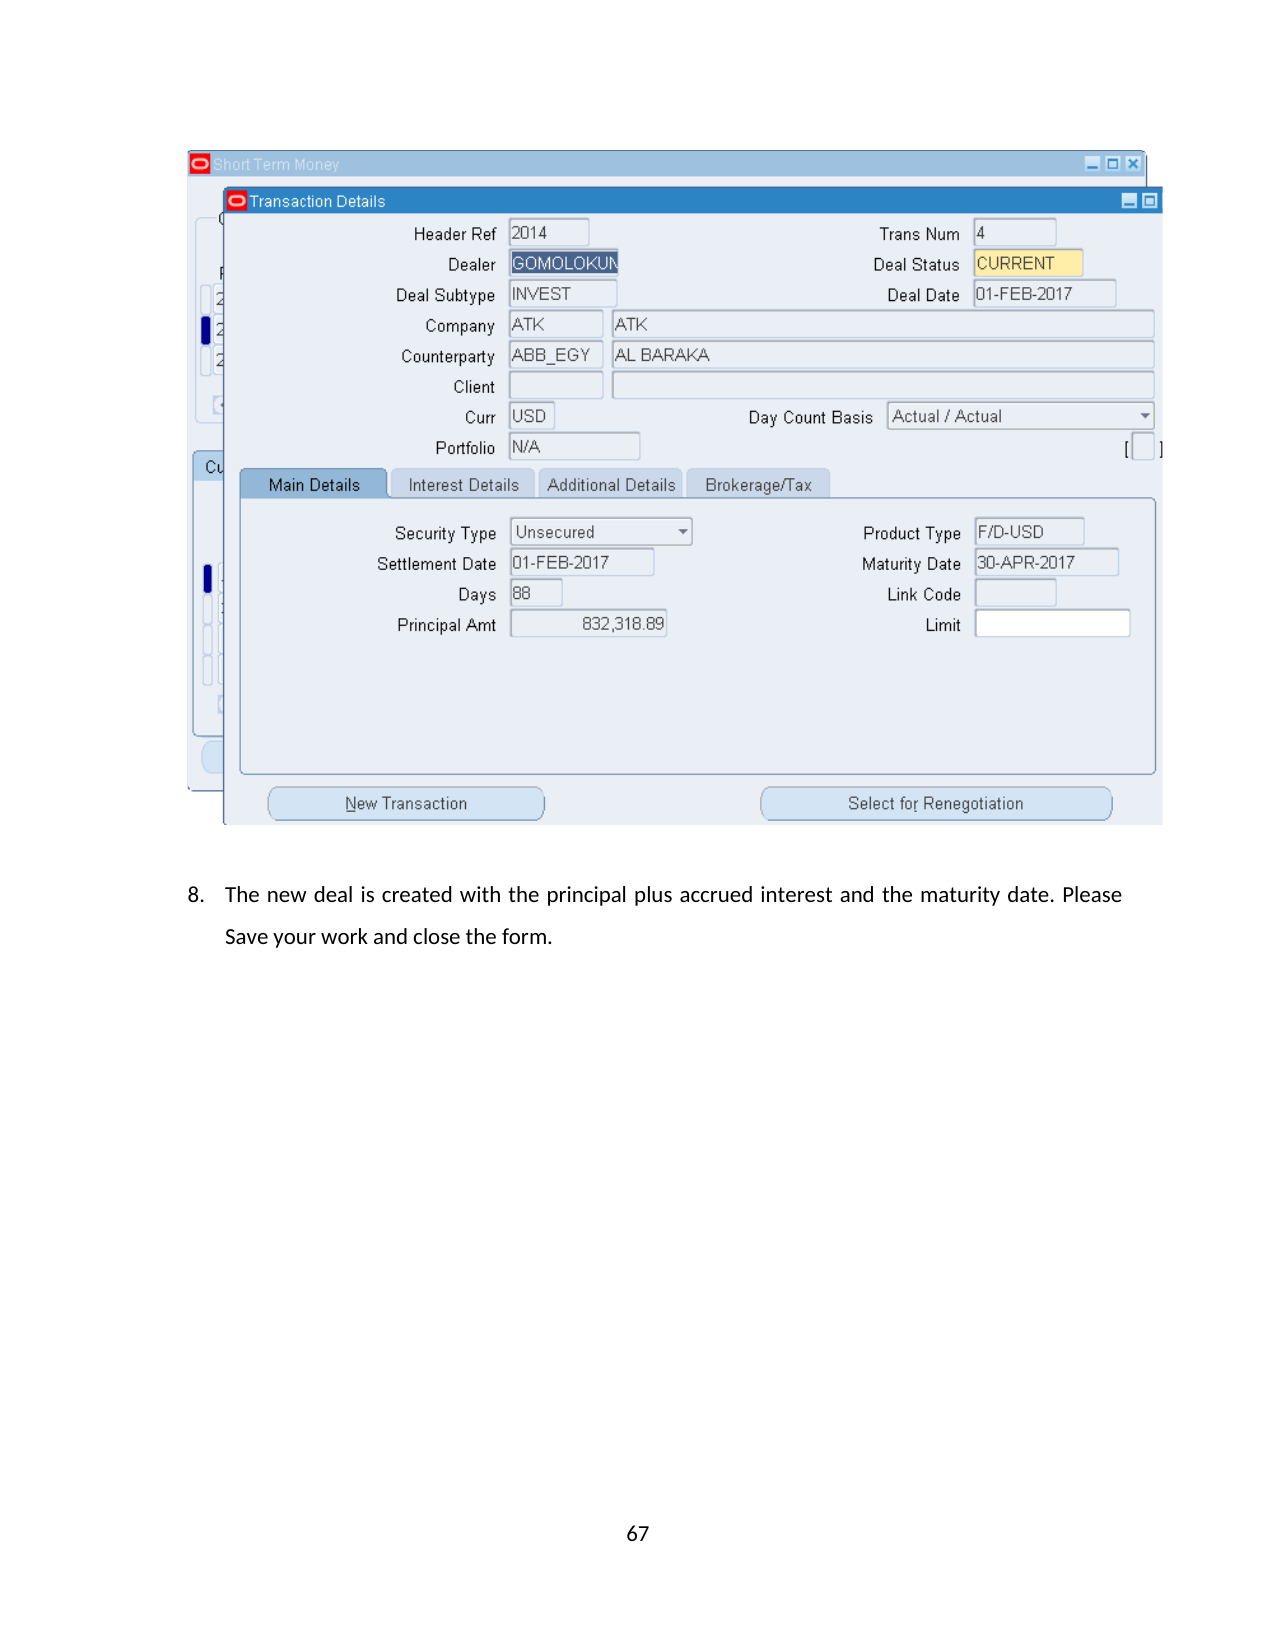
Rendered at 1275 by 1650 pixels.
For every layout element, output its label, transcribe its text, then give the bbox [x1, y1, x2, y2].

list The new deal is created with the principal plus accrued interest and the maturity date. Please Save your work and close the form. [187, 881, 1125, 951]
picture [187, 150, 1163, 825]
